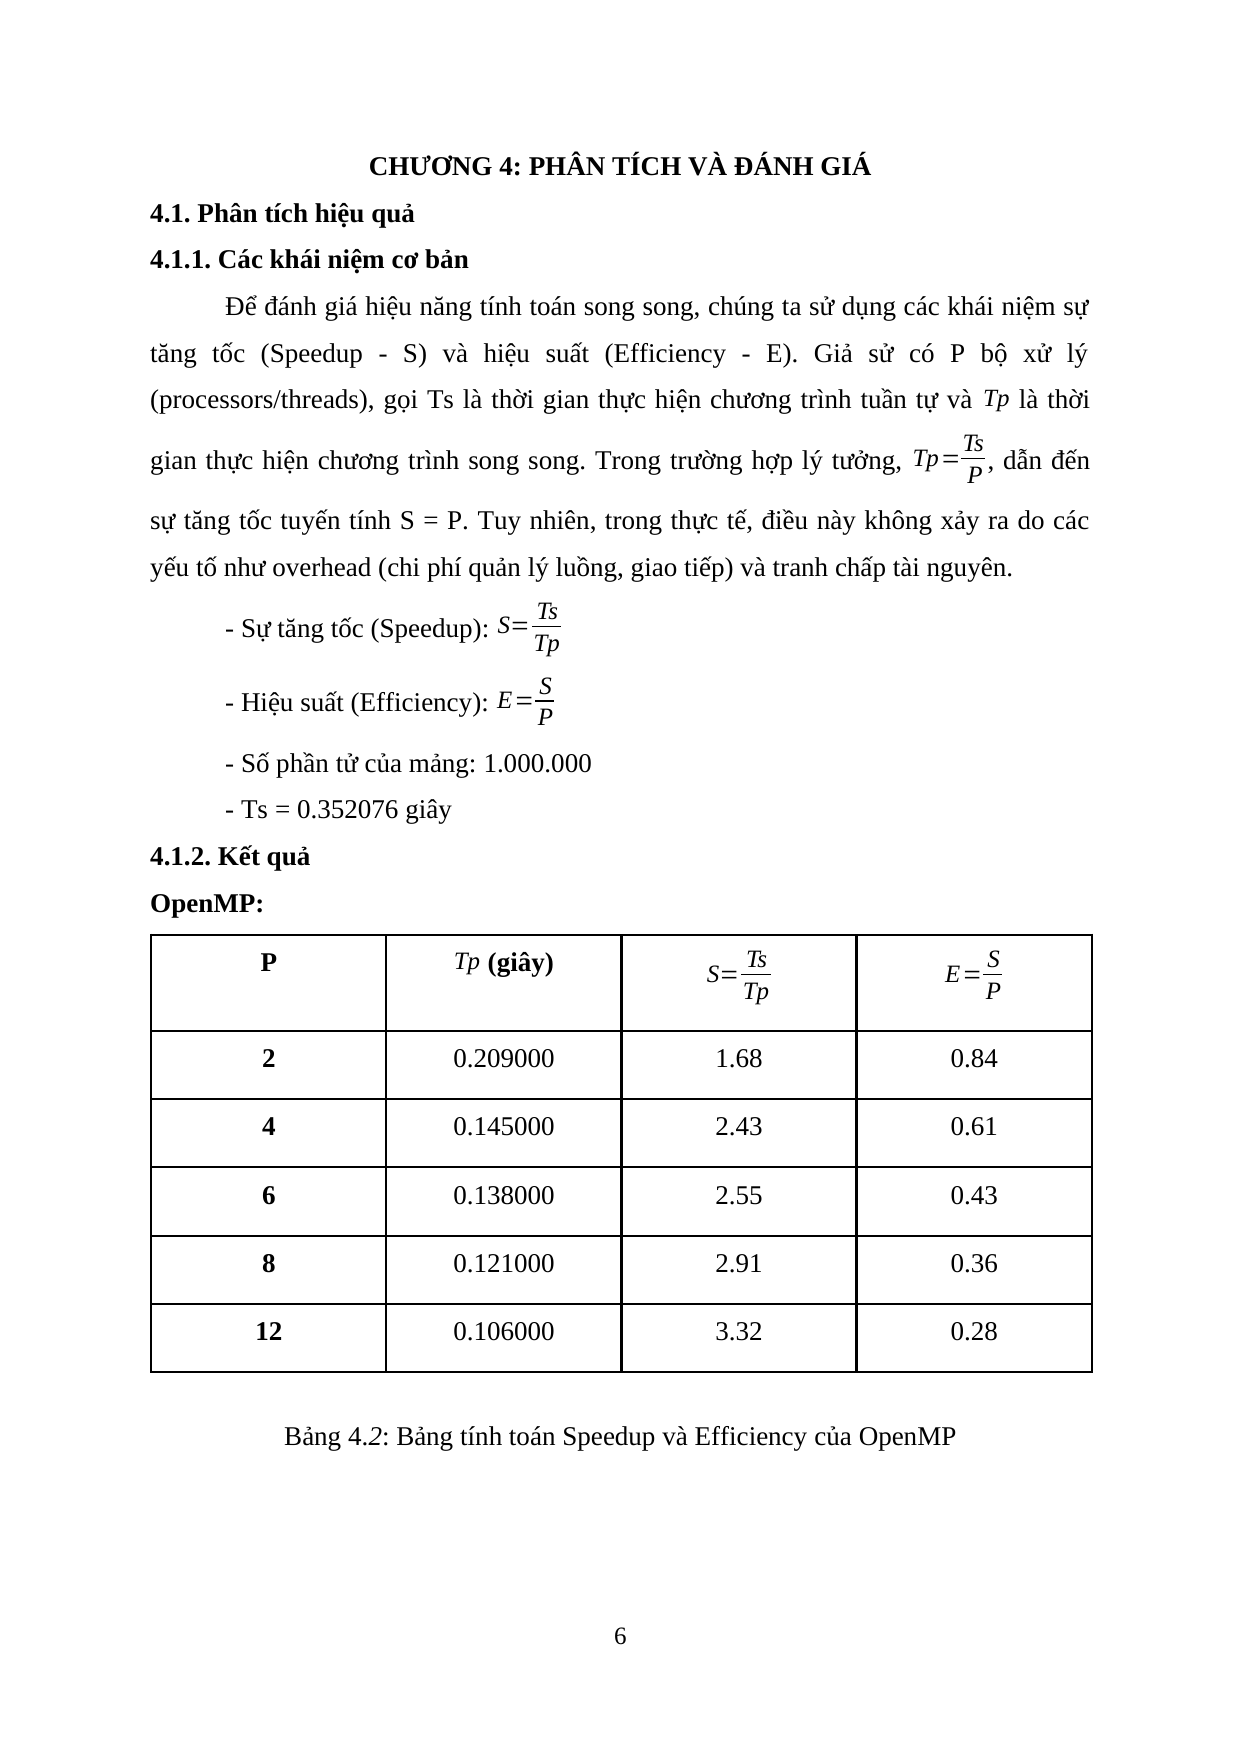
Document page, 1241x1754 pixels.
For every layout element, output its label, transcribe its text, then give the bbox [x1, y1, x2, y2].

text - Số phần tử của mảng: 1.000.000 [150, 747, 1090, 778]
table_cell 0.43 [858, 1168, 1091, 1234]
table_header [858, 936, 1091, 1029]
table_cell 0.145000 [387, 1100, 620, 1166]
table_cell 2.91 [623, 1237, 855, 1303]
table_header [623, 936, 855, 1029]
table_cell 2 [152, 1032, 385, 1098]
table_cell 2.55 [623, 1168, 855, 1234]
table_cell 0.138000 [387, 1168, 620, 1234]
table_cell 4 [152, 1100, 385, 1166]
text OpenMP: [150, 887, 1090, 918]
table_cell 1.68 [623, 1032, 855, 1098]
table_cell 8 [152, 1237, 385, 1303]
table_cell 0.209000 [387, 1032, 620, 1098]
table_cell 0.121000 [387, 1237, 620, 1303]
table_cell 0.106000 [387, 1305, 620, 1371]
table_cell 2.43 [623, 1100, 855, 1166]
text - Hiệu suất (Efficiency): [150, 672, 1090, 731]
text - Sự tăng tốc (Speedup): [150, 598, 1090, 657]
table_header ​ (giây) [387, 936, 620, 1029]
table_cell 12 [152, 1305, 385, 1371]
subtitle CHƯƠNG 4: PHÂN TÍCH VÀ ĐÁNH GIÁ [150, 150, 1090, 181]
table_cell 0.36 [858, 1237, 1091, 1303]
table_cell 0.61 [858, 1100, 1091, 1166]
table_cell 6 [152, 1168, 385, 1234]
table_cell 0.84 [858, 1032, 1091, 1098]
text Để đánh giá hiệu năng tính toán song song, chúng ta sử dụng các khái niệm sự tăng tốc (Speedup - S) và hiệu suất (Efficiency - E). Giả sử có P bộ xử lý (processors/threads), gọi Ts là thời gian thực hiện chương trình tuần tự và là thời gian thực hiện chương trình song song. Trong trường hợp lý tưởng, , dẫn đến sự tăng tốc tuyến tính S = P. Tuy nhiên, trong thực tế, điều này không xảy ra do các yếu tố như overhead (chi phí quản lý luồng, giao tiếp) và tranh chấp tài nguyên. [150, 290, 1090, 582]
table_cell 0.28 [858, 1305, 1091, 1371]
table_header P [152, 936, 385, 1029]
subtitle 4.1.1. Các khái niệm cơ bản [150, 243, 1090, 274]
subtitle 4.1.2. Kết quả [150, 840, 1090, 871]
table_cell 3.32 [623, 1305, 855, 1371]
text - Ts = 0.352076 giây [150, 793, 1090, 824]
text Bảng 4.2: Bảng tính toán Speedup và Efficiency của OpenMP [150, 1420, 1090, 1451]
subtitle 4.1. Phân tích hiệu quả [150, 197, 1090, 228]
